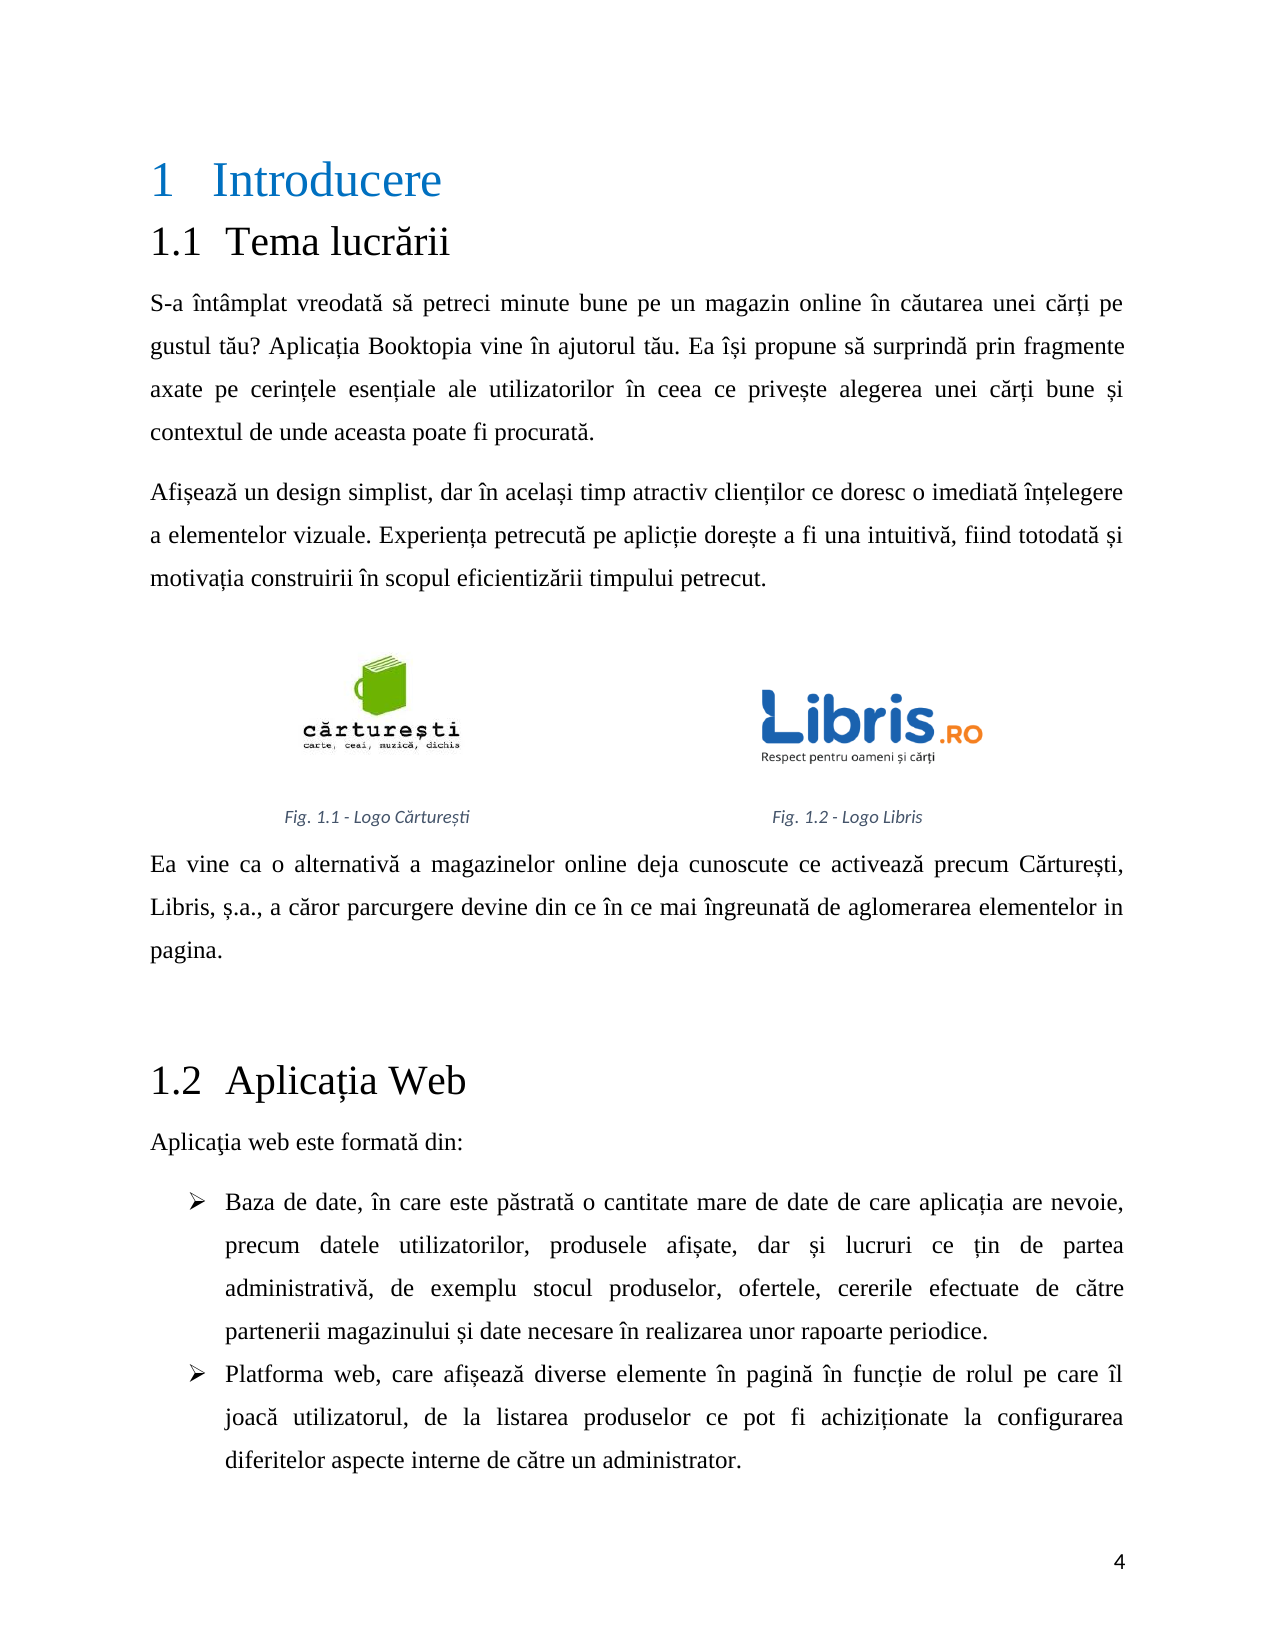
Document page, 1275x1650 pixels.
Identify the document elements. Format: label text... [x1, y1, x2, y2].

text Fig. 1.1 - Logo Cărturești Fig. 1.2 - Logo Libris [225, 806, 1125, 828]
subtitle Introducere [150, 150, 1125, 207]
picture [725, 661, 1014, 789]
list Platforma web, care afișează diverse elemente în pagină în funcție de rolul pe care îl joacă utilizatorul, de la listarea produselor ce pot fi achiziționate la configurarea diferitelor aspecte interne de către un administrator. [187, 1359, 1125, 1474]
list Tema lucrării [150, 216, 1125, 264]
text Ea vine ca o alternativă a magazinelor online deja cunoscute ce activează precum Cărturești, Libris, ș.a., a căror parcurgere devine din ce în ce mai îngreunată de aglomerarea elementelor in pagina. [150, 849, 1125, 964]
picture [261, 623, 498, 789]
list Aplicația Web [150, 1055, 1125, 1103]
text Aplicaţia web este formată din: [150, 1127, 1125, 1156]
text Afișează un design simplist, dar în același timp atractiv clienților ce doresc o imediată înțelegere a elementelor vizuale. Experiența petrecută pe aplicție dorește a fi una intuitivă, fiind totodată și motivația construirii în scopul eficientizării timpului petrecut. [150, 477, 1125, 592]
text S-a întâmplat vreodată să petreci minute bune pe un magazin online în căutarea unei cărți pe gustul tău? Aplicația Booktopia vine în ajutorul tău. Ea își propune să surprindă prin fragmente axate pe cerințele esențiale ale utilizatorilor în ceea ce privește alegerea unei cărți bune și contextul de unde aceasta poate fi procurată. [150, 288, 1125, 446]
list Baza de date, în care este păstrată o cantitate mare de date de care aplicația are nevoie, precum datele utilizatorilor, produsele afișate, dar și lucruri ce țin de partea administrativă, de exemplu stocul produselor, ofertele, cererile efectuate de către partenerii magazinului și date necesare în realizarea unor rapoarte periodice. [187, 1187, 1125, 1345]
